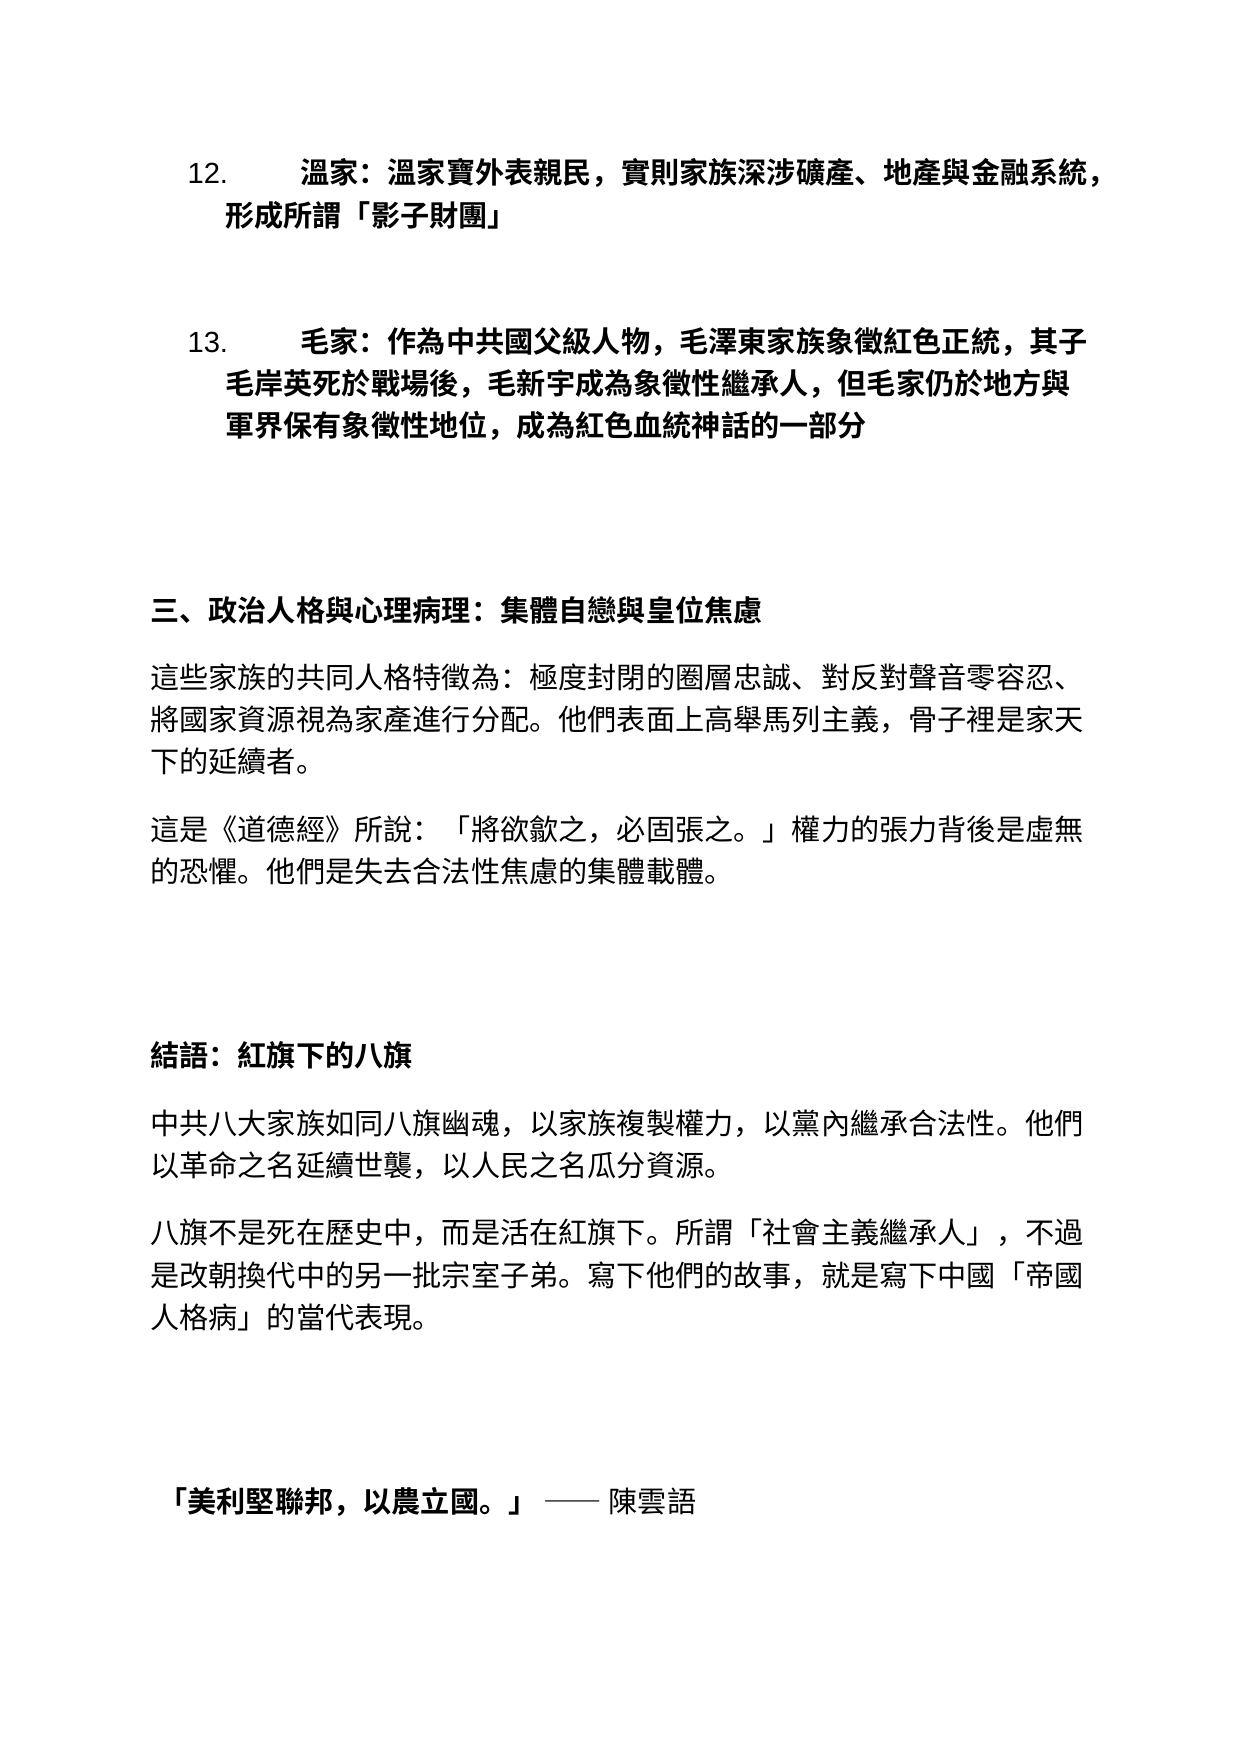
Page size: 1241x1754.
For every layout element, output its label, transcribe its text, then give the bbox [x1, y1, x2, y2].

text 「美利堅聯邦，以農立國。」 —— 陳雲語 [150, 1479, 1090, 1521]
text 中共八大家族如同八旗幽魂，以家族複製權力，以黨內繼承合法性。他們以革命之名延續世襲，以人民之名瓜分資源。 [150, 1100, 1090, 1185]
text 三、政治人格與心理病理：集體自戀與皇位焦慮 [150, 587, 1090, 629]
text 這些家族的共同人格特徵為：極度封閉的圈層忠誠、對反對聲音零容忍、將國家資源視為家產進行分配。他們表面上高舉馬列主義，骨子裡是家天下的延續者。 [150, 654, 1090, 781]
text 這是《道德經》所說：「將欲歙之，必固張之。」權力的張力背後是虛無的恐懼。他們是失去合法性焦慮的集體載體。 [150, 806, 1090, 891]
list 溫家：溫家寶外表親民，實則家族深涉礦產、地產與金融系統，形成所謂「影子財團」 [187, 150, 1090, 234]
text 結語：紅旗下的八旗 [150, 1033, 1090, 1075]
text 八旗不是死在歷史中，而是活在紅旗下。所謂「社會主義繼承人」，不過是改朝換代中的另一批宗室子弟。寫下他們的故事，就是寫下中國「帝國人格病」的當代表現。 [150, 1210, 1090, 1337]
list 毛家：作為中共國父級人物，毛澤東家族象徵紅色正統，其子毛岸英死於戰場後，毛新宇成為象徵性繼承人，但毛家仍於地方與軍界保有象徵性地位，成為紅色血統神話的一部分 [187, 318, 1090, 445]
